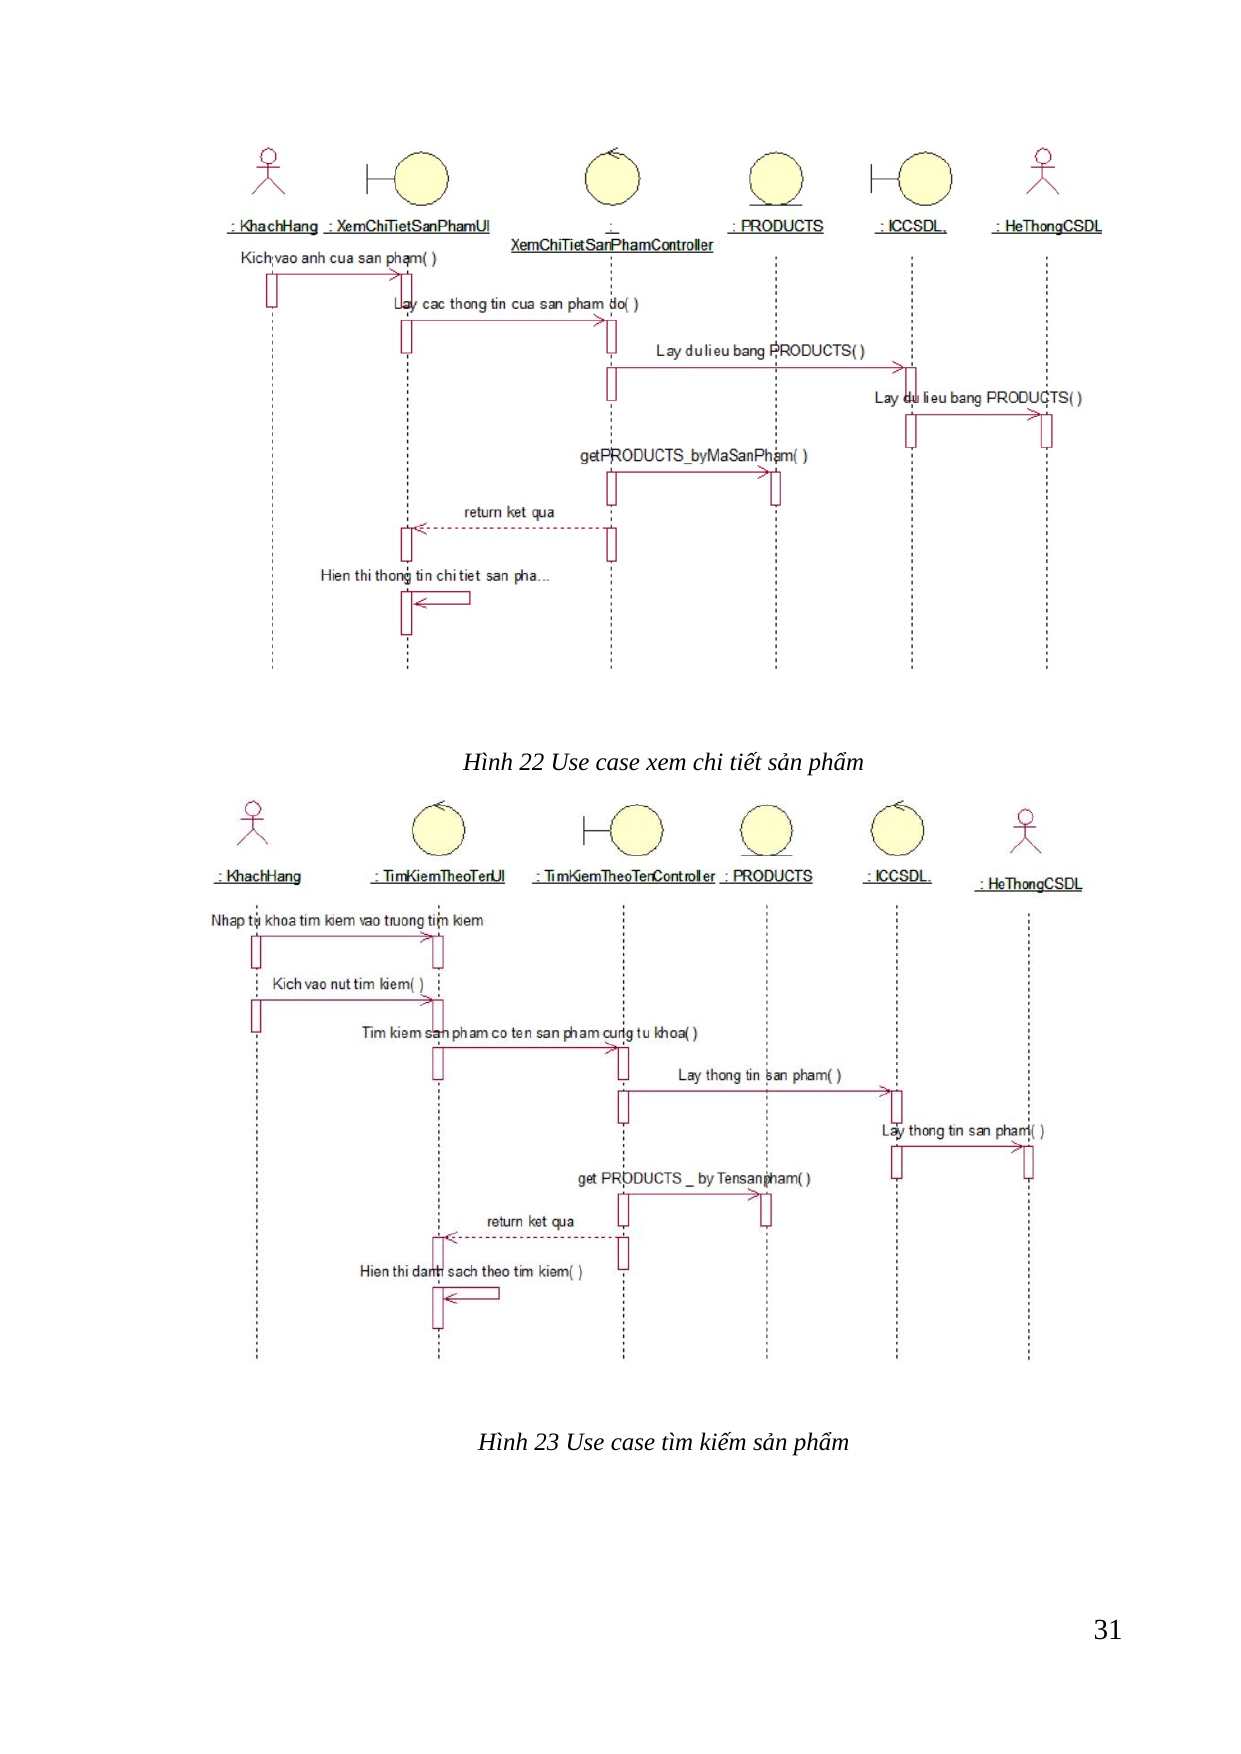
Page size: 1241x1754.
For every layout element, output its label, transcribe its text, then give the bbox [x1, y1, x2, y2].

text Hình 22 Use case xem chi tiết sản phẩm [299, 747, 1030, 776]
picture [226, 147, 1103, 669]
picture [206, 796, 1092, 1363]
text Hình 23 Use case tìm kiếm sản phẩm [299, 1427, 1030, 1455]
